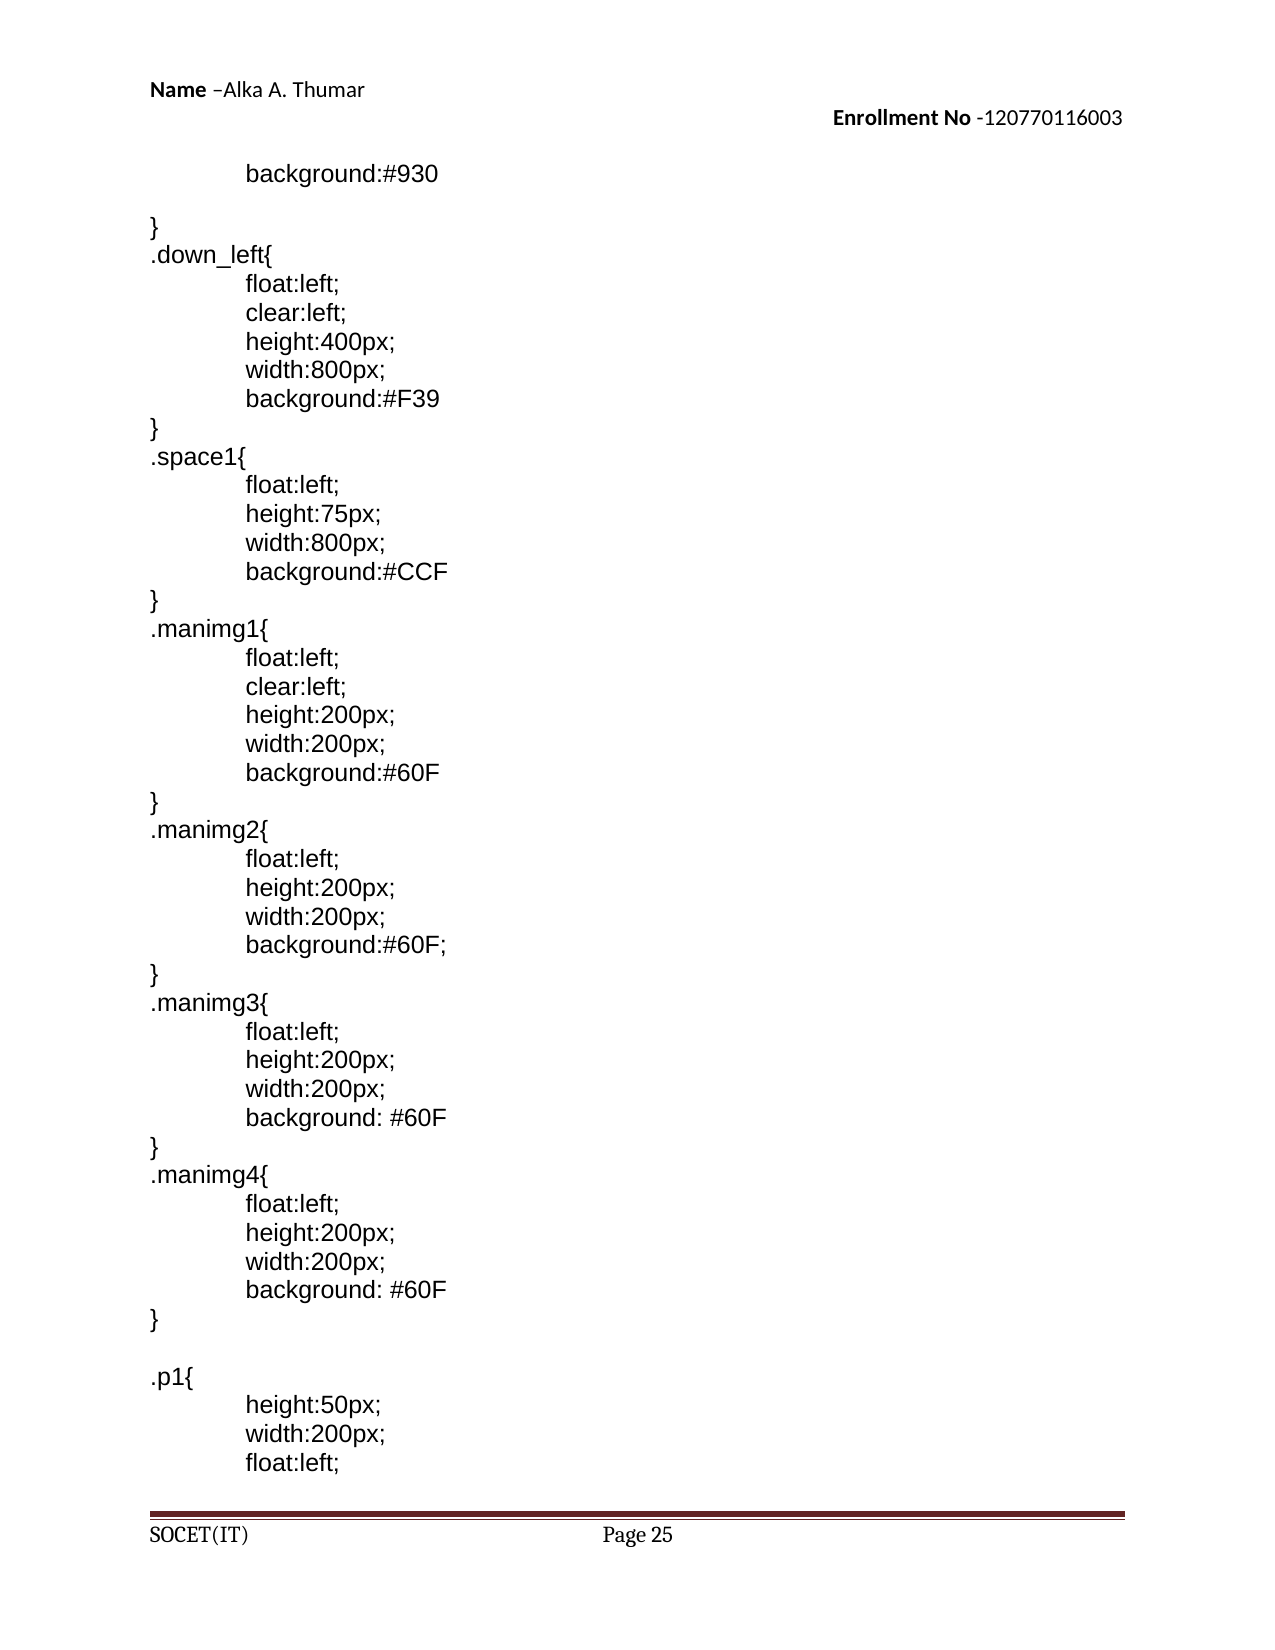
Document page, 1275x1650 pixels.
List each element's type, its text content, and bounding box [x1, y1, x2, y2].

text height:50px; [150, 1390, 1125, 1419]
text height:400px; [150, 326, 1125, 355]
text background:#930 [150, 159, 1125, 188]
text width:200px; [150, 1246, 1125, 1275]
text float:left; [150, 269, 1125, 298]
text } [150, 959, 1125, 988]
text } [150, 211, 1125, 240]
text width:200px; [150, 1074, 1125, 1103]
text width:200px; [150, 1419, 1125, 1448]
text .down_left{ [150, 240, 1125, 269]
text background:#60F [150, 758, 1125, 786]
text float:left; [150, 1016, 1125, 1045]
text clear:left; [150, 671, 1125, 700]
text .manimg4{ [150, 1160, 1125, 1189]
text width:200px; [150, 901, 1125, 930]
text background:#60F; [150, 930, 1125, 959]
text } [150, 1304, 1125, 1333]
text float:left; [150, 1189, 1125, 1218]
text height:200px; [150, 873, 1125, 901]
text float:left; [150, 1448, 1125, 1476]
text clear:left; [150, 298, 1125, 326]
text background:#CCF [150, 556, 1125, 585]
text .manimg3{ [150, 988, 1125, 1016]
text .space1{ [150, 441, 1125, 470]
text background:#F39 [150, 384, 1125, 413]
text } [150, 786, 1125, 815]
text width:800px; [150, 528, 1125, 556]
text .manimg2{ [150, 815, 1125, 844]
text } [150, 585, 1125, 614]
text width:800px; [150, 355, 1125, 384]
text height:200px; [150, 700, 1125, 729]
text height:200px; [150, 1045, 1125, 1074]
text float:left; [150, 470, 1125, 499]
text .p1{ [150, 1361, 1125, 1390]
text height:75px; [150, 499, 1125, 528]
text .manimg1{ [150, 614, 1125, 643]
text } [150, 1131, 1125, 1160]
text height:200px; [150, 1218, 1125, 1246]
text background: #60F [150, 1275, 1125, 1304]
text width:200px; [150, 729, 1125, 758]
text float:left; [150, 844, 1125, 873]
text float:left; [150, 643, 1125, 671]
text } [150, 413, 1125, 441]
text background: #60F [150, 1103, 1125, 1131]
